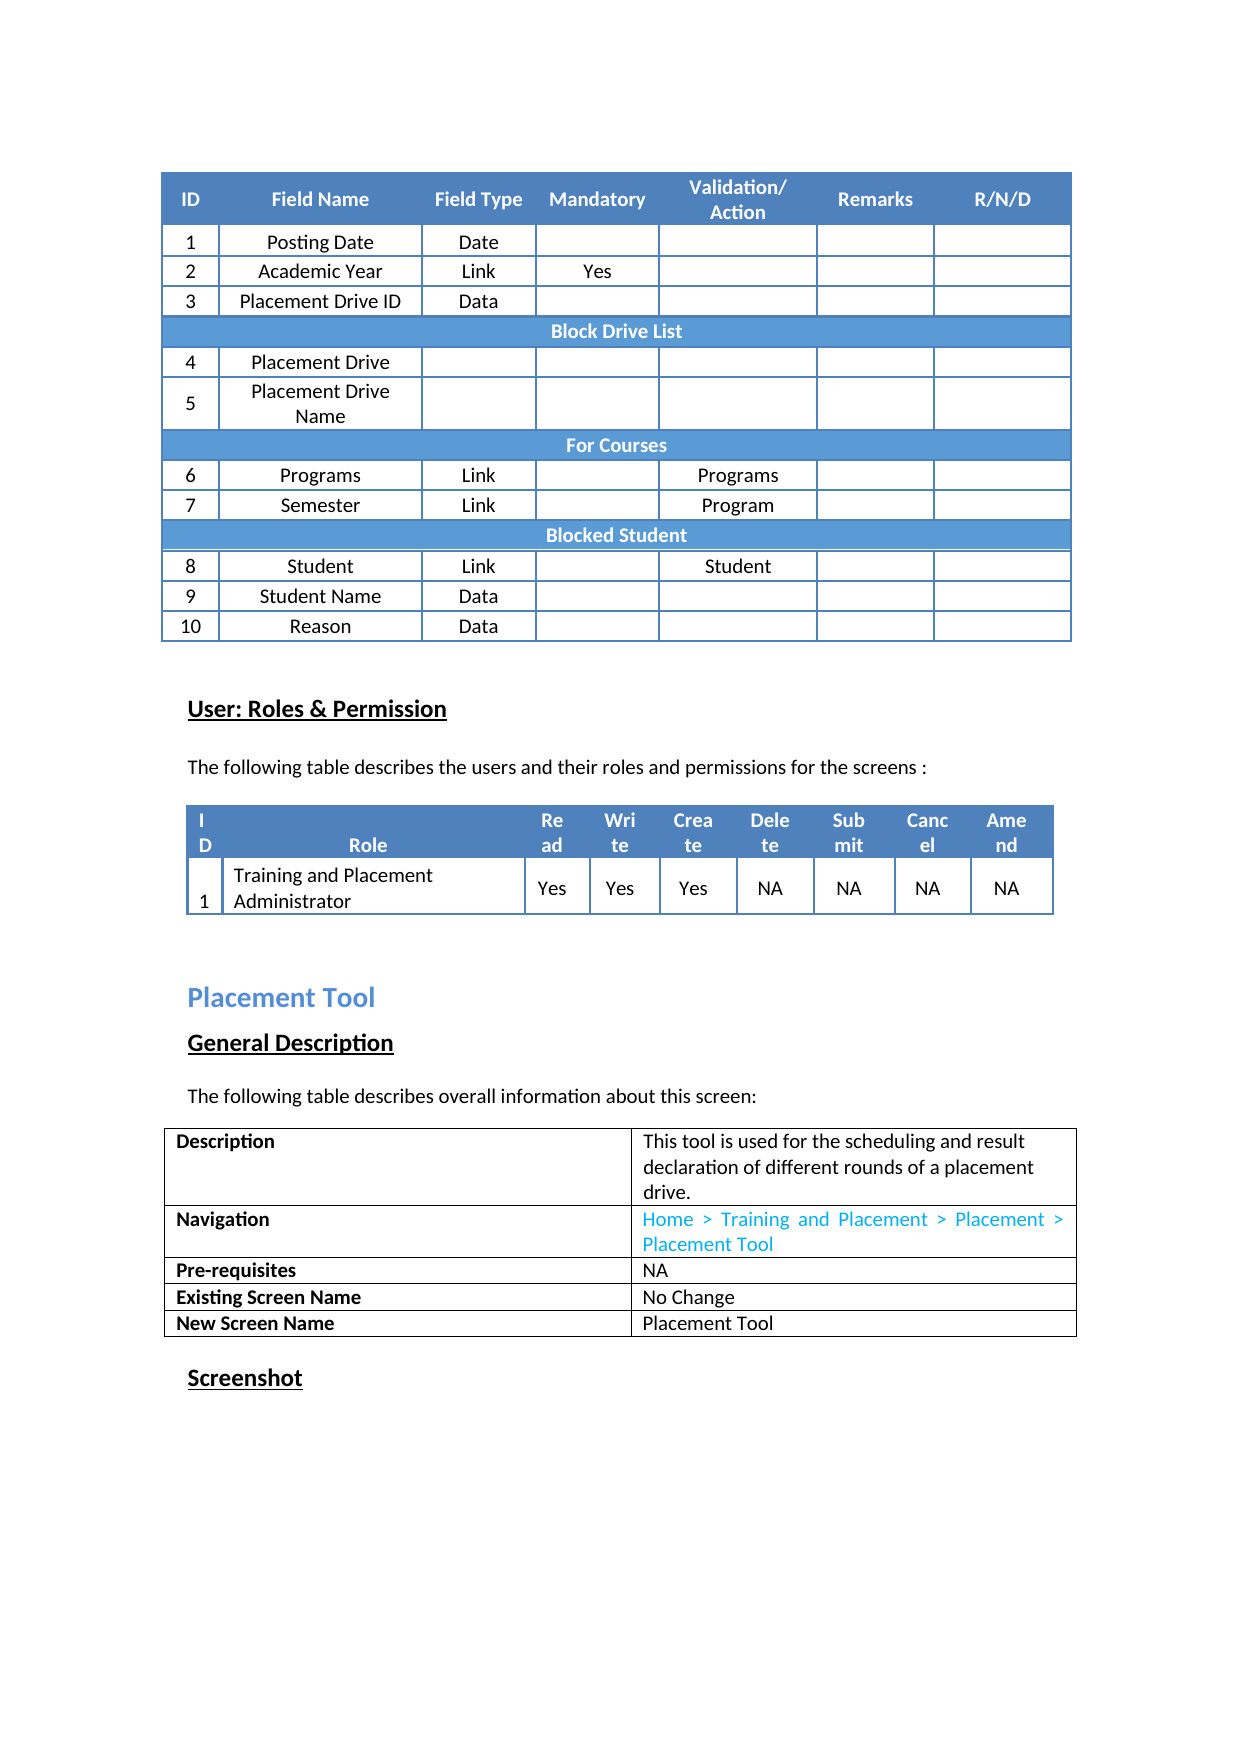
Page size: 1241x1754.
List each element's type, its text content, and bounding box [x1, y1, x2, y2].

table_cell 1 [189, 863, 221, 913]
table_cell NA [815, 863, 894, 913]
table_cell Link [423, 552, 535, 580]
table_header Mandatory [537, 174, 658, 225]
table_cell Training and Placement Administrator [224, 863, 524, 913]
subtitle Placement Tool [187, 979, 1053, 1014]
table_cell NA [972, 863, 1052, 913]
table_cell 9 [163, 582, 218, 610]
table_cell [537, 378, 658, 429]
table_cell NA [738, 863, 813, 913]
table_cell Block Drive List [163, 318, 1070, 346]
table_header Read [526, 807, 589, 858]
table_cell No Change [632, 1284, 1076, 1309]
table_cell Student Name [220, 582, 421, 610]
table_cell [423, 378, 535, 429]
table_cell [423, 348, 535, 376]
table_cell 2 [163, 257, 218, 285]
table_header Field Type [423, 174, 535, 225]
table_cell [935, 461, 1070, 489]
table_cell Semester [220, 491, 421, 519]
table_cell Placement Drive Name [220, 378, 421, 429]
table_cell [818, 378, 933, 429]
table_cell Programs [220, 461, 421, 489]
table_header Amend [972, 807, 1052, 858]
table_cell 8 [163, 552, 218, 580]
table_cell Student [660, 552, 816, 580]
table_cell 3 [163, 287, 218, 315]
table_cell NA [896, 863, 970, 913]
table_cell [818, 552, 933, 580]
table_cell [935, 552, 1070, 580]
table_cell [935, 348, 1070, 376]
table_cell Yes [526, 863, 589, 913]
table_cell Pre-requisites [165, 1258, 631, 1283]
table_cell Yes [591, 863, 659, 913]
table_cell Home > Training and Placement > Placement > Placement Tool [632, 1206, 1076, 1257]
table_header Remarks [818, 174, 933, 225]
table_cell New Screen Name [165, 1311, 631, 1336]
table_cell [660, 230, 816, 255]
table_cell [537, 552, 658, 580]
table_cell [660, 612, 816, 640]
table_header Submit [815, 807, 894, 858]
table_cell Placement Drive ID [220, 287, 421, 315]
table_cell Link [423, 491, 535, 519]
table_header R/N/D [935, 174, 1070, 225]
table_cell Student [220, 552, 421, 580]
table_cell 4 [163, 348, 218, 376]
table_cell Existing Screen Name [165, 1284, 631, 1309]
table_cell Posting Date [220, 230, 421, 255]
table_cell [537, 612, 658, 640]
table_header ID [189, 807, 221, 858]
table_cell [537, 230, 658, 255]
table_cell [935, 230, 1070, 255]
table_header Validation/ Action [660, 174, 816, 225]
table_cell 1 [163, 230, 218, 255]
table_cell 5 [163, 378, 218, 429]
table_cell [935, 582, 1070, 610]
table_header This tool is used for the scheduling and result declaration of different rounds of a placement drive. [632, 1129, 1076, 1205]
list General Description [187, 1027, 1053, 1057]
table_cell Yes [661, 863, 736, 913]
table_cell [660, 582, 816, 610]
table_cell Data [423, 612, 535, 640]
table_cell 7 [163, 491, 218, 519]
table_cell Blocked Student [163, 521, 1070, 549]
table_cell [818, 582, 933, 610]
table_cell Program [660, 491, 816, 519]
text The following table describes overall information about this screen: [187, 1083, 1053, 1108]
table_cell [660, 378, 816, 429]
table_cell [537, 348, 658, 376]
table_cell [818, 287, 933, 315]
table_cell [537, 287, 658, 315]
table_header Description [165, 1129, 631, 1205]
table_header Create [661, 807, 736, 858]
table_cell Link [423, 461, 535, 489]
table_cell [935, 257, 1070, 285]
list Screenshot [187, 1362, 1053, 1393]
table_header Field Name [220, 174, 421, 225]
table_cell Navigation [165, 1206, 631, 1257]
table_cell Date [423, 230, 535, 255]
table_cell [660, 257, 816, 285]
table_header Delete [738, 807, 813, 858]
table_cell [818, 257, 933, 285]
table_cell [818, 491, 933, 519]
table_cell [660, 287, 816, 315]
table_cell Link [423, 257, 535, 285]
table_cell [935, 491, 1070, 519]
table_cell Data [423, 582, 535, 610]
table_cell Placement Tool [632, 1311, 1076, 1336]
table_header Cancel [896, 807, 970, 858]
table_cell [935, 378, 1070, 429]
table_cell [818, 461, 933, 489]
table_cell Programs [660, 461, 816, 489]
table_cell NA [632, 1258, 1076, 1283]
list The following table describes the users and their roles and permissions for the screens : [187, 754, 1053, 779]
table_cell 6 [163, 461, 218, 489]
table_cell Reason [220, 612, 421, 640]
table_cell Data [423, 287, 535, 315]
table_cell [935, 287, 1070, 315]
table_cell 10 [163, 612, 218, 640]
table_cell [537, 582, 658, 610]
table_header Role [224, 807, 524, 858]
list User: Roles & Permission [187, 693, 1053, 723]
table_cell Yes [537, 257, 658, 285]
table_cell [537, 461, 658, 489]
table_cell [818, 348, 933, 376]
table_header Write [591, 807, 659, 858]
table_cell For Courses [163, 431, 1070, 459]
table_cell [818, 230, 933, 255]
table_cell [537, 491, 658, 519]
table_header ID [163, 174, 218, 225]
table_cell Placement Drive [220, 348, 421, 376]
table_cell [660, 348, 816, 376]
table_cell [935, 612, 1070, 640]
table_cell [818, 612, 933, 640]
table_cell Academic Year [220, 257, 421, 285]
